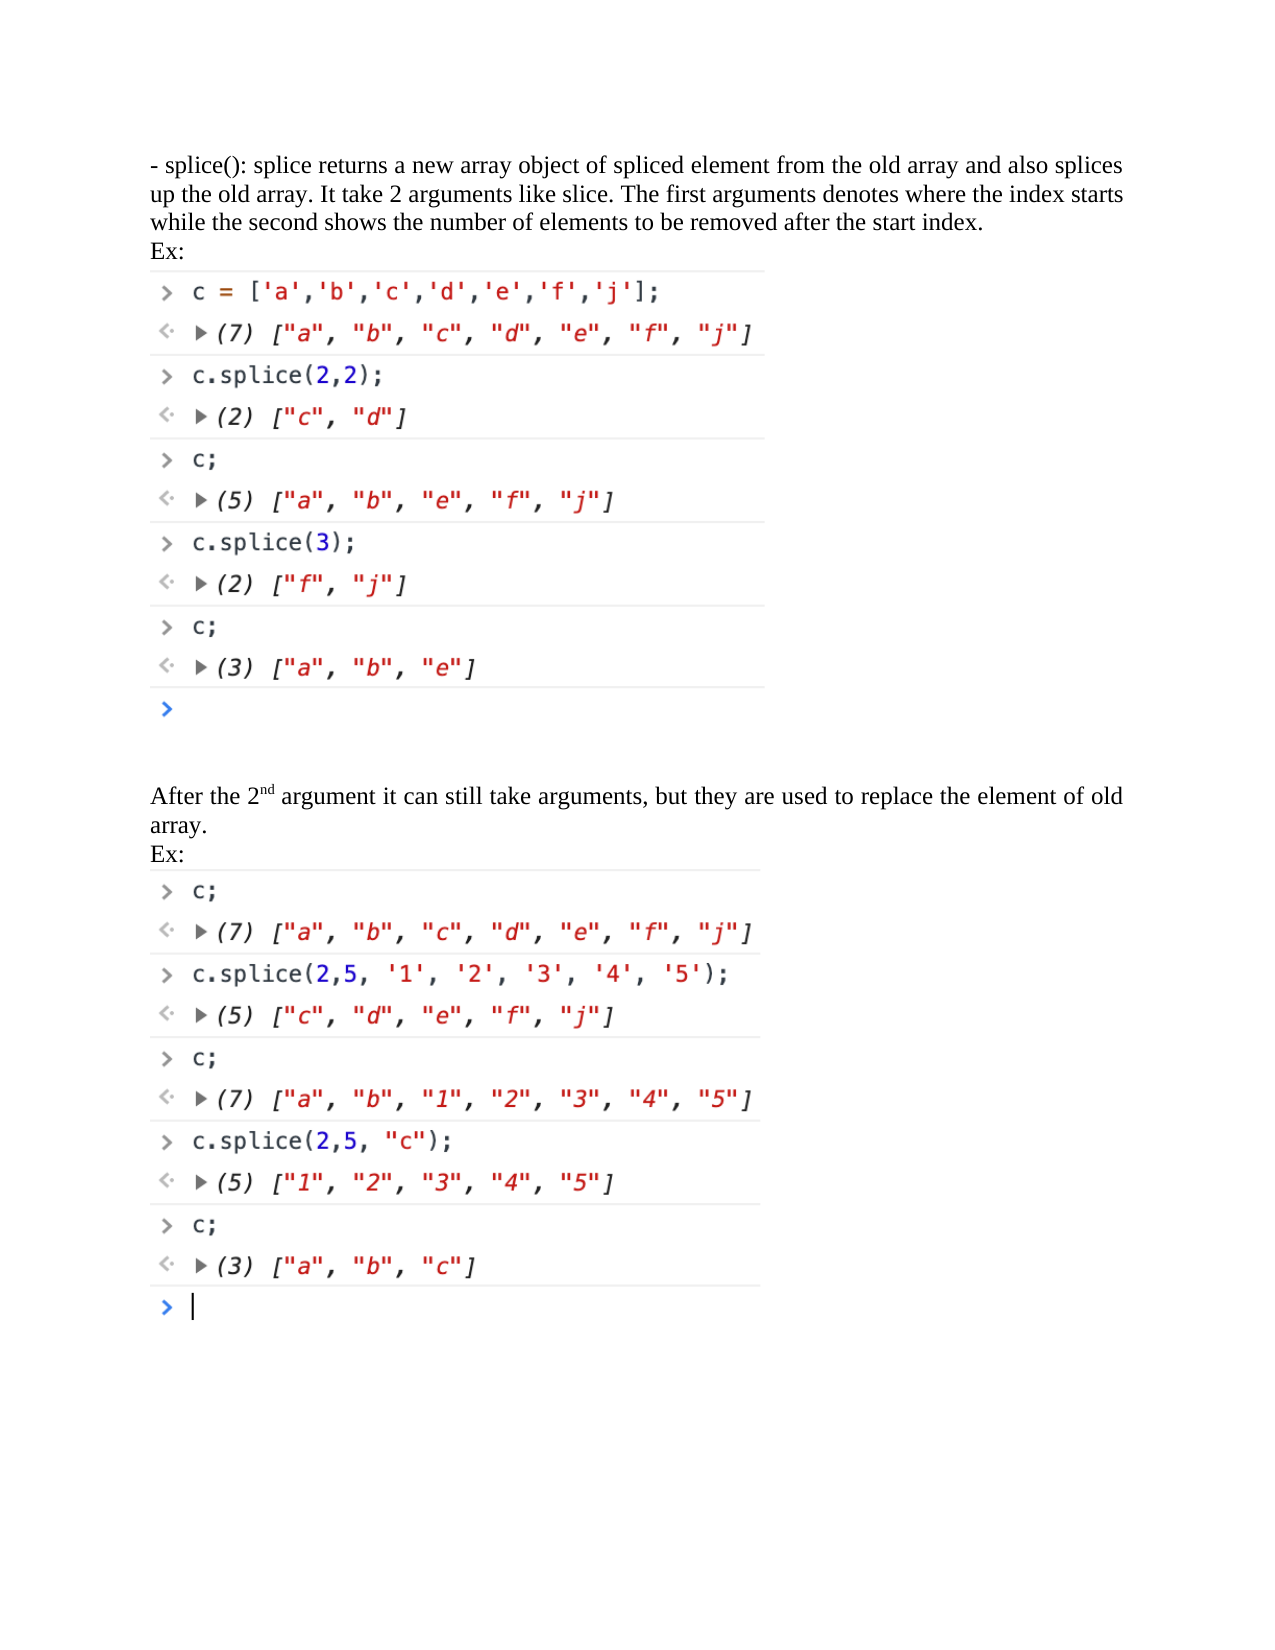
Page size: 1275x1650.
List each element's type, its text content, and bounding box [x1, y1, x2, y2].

text After the 2nd argument it can still take arguments, but they are used to replace the element of old array. [150, 781, 1125, 839]
text Ex: [150, 839, 1125, 867]
picture [150, 867, 761, 1343]
picture [150, 265, 765, 753]
text Ex: [150, 236, 1125, 265]
text - splice(): splice returns a new array object of spliced element from the old array and also splices up the old array. It take 2 arguments like slice. The first arguments denotes where the index starts while the second shows the number of elements to be removed after the start index. [150, 150, 1125, 236]
